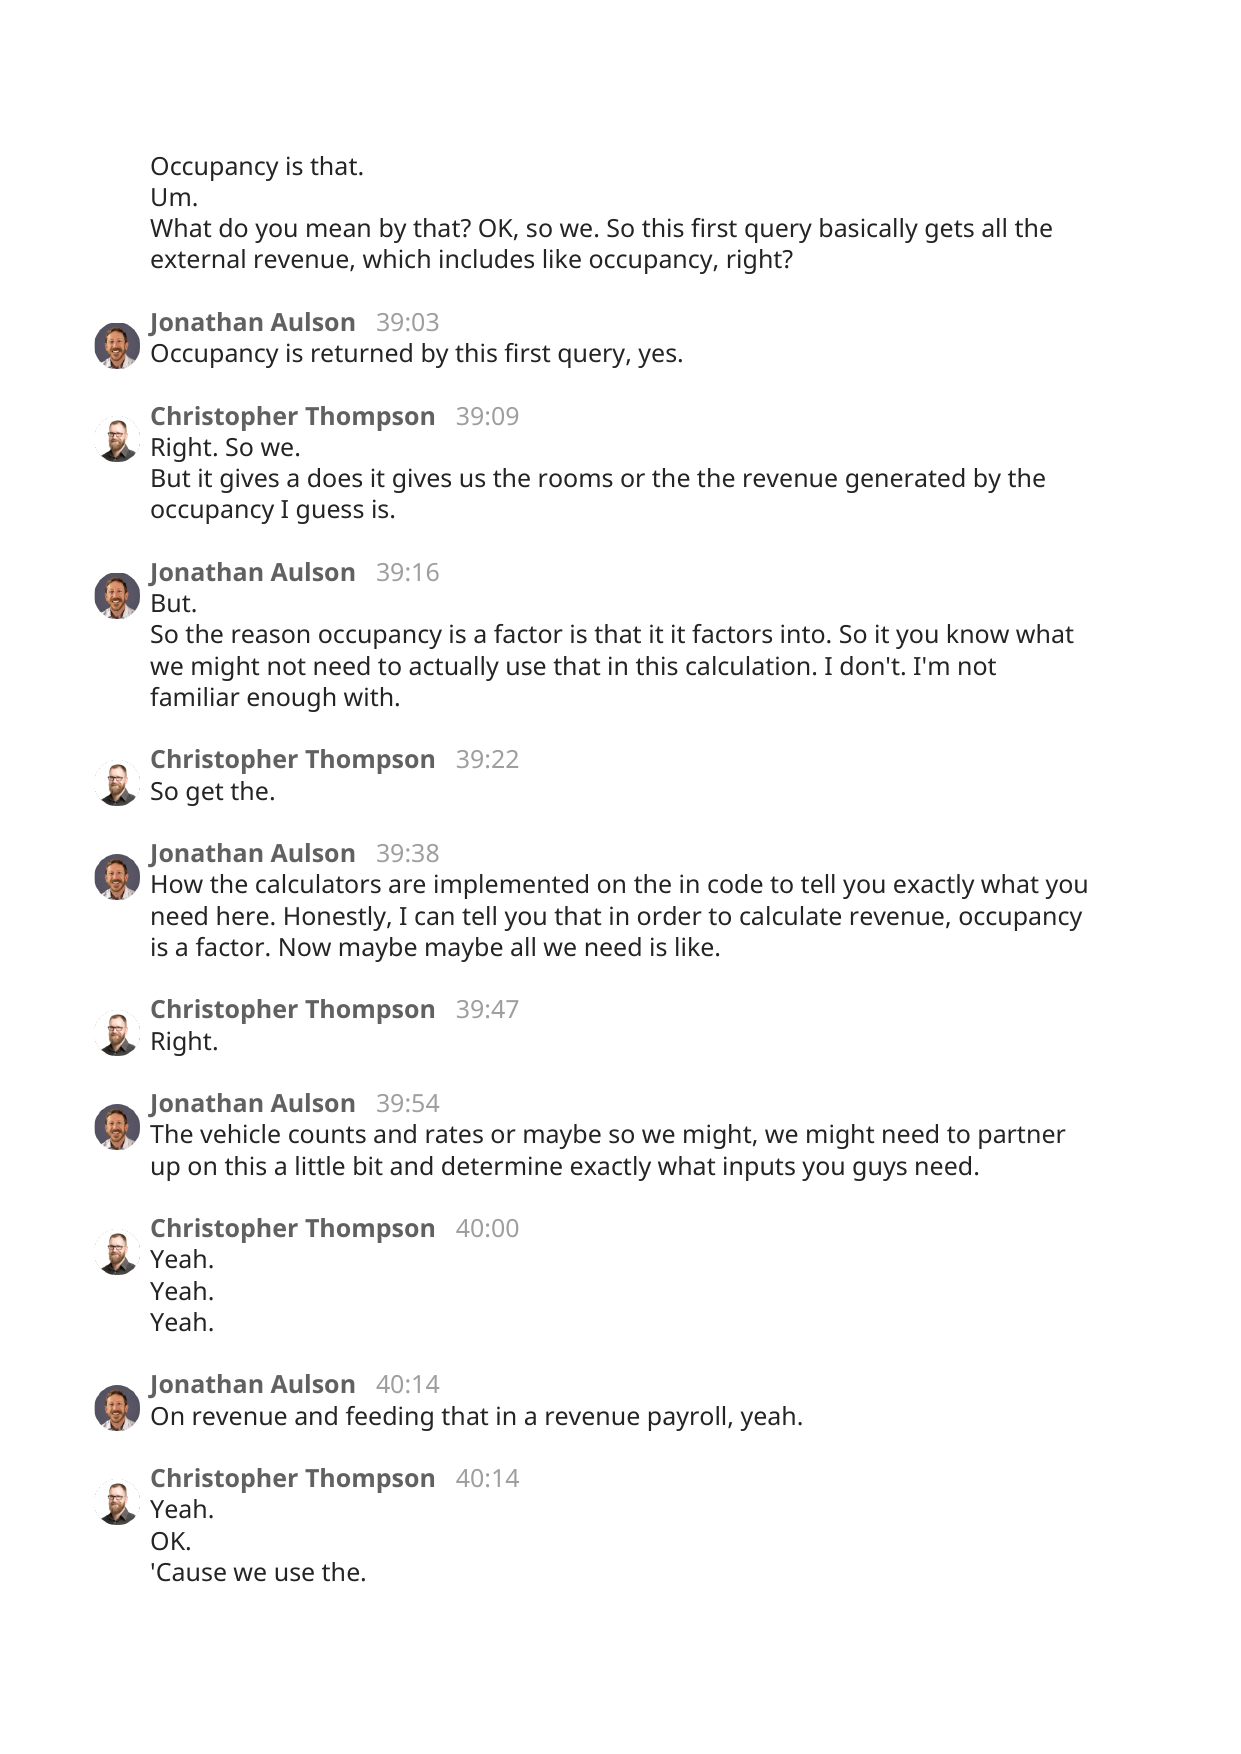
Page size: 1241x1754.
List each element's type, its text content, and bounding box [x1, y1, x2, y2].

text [150, 1431, 1090, 1587]
picture [94, 1104, 140, 1150]
picture [94, 1479, 140, 1525]
text Christopher Thompson 39:47 Right. [150, 962, 1090, 1056]
text Jonathan Aulson 39:16 But. So the reason occupancy is a factor is that it it factors into. So it you know what we might not need to actually use that in this calculation. I don't. I'm not familiar enough with. [150, 525, 1090, 712]
text Christopher Thompson 39:09 Right. So we. But it gives a does it gives us the rooms or the the revenue generated by the occupancy I guess is. [150, 369, 1090, 525]
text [150, 150, 1090, 275]
text Jonathan Aulson 39:54 The vehicle counts and rates or maybe so we might, we might need to partner up on this a little bit and determine exactly what inputs you guys need. [150, 1056, 1090, 1181]
picture [94, 1229, 140, 1275]
picture [94, 416, 140, 462]
picture [94, 1385, 140, 1431]
picture [94, 854, 140, 900]
text Christopher Thompson 39:22 So get the. [150, 712, 1090, 806]
text Jonathan Aulson 40:14 On revenue and feeding that in a revenue payroll, yeah. [150, 1337, 1090, 1431]
text Christopher Thompson 40:00 Yeah. Yeah. Yeah. [150, 1181, 1090, 1337]
picture [94, 573, 140, 619]
text Jonathan Aulson 39:03 Occupancy is returned by this first query, yes. [150, 275, 1090, 369]
picture [94, 760, 140, 806]
picture [94, 1010, 140, 1056]
picture [94, 323, 140, 369]
text Jonathan Aulson 39:38 How the calculators are implemented on the in code to tell you exactly what you need here. Honestly, I can tell you that in order to calculate revenue, occupancy is a factor. Now maybe maybe all we need is like. [150, 806, 1090, 962]
